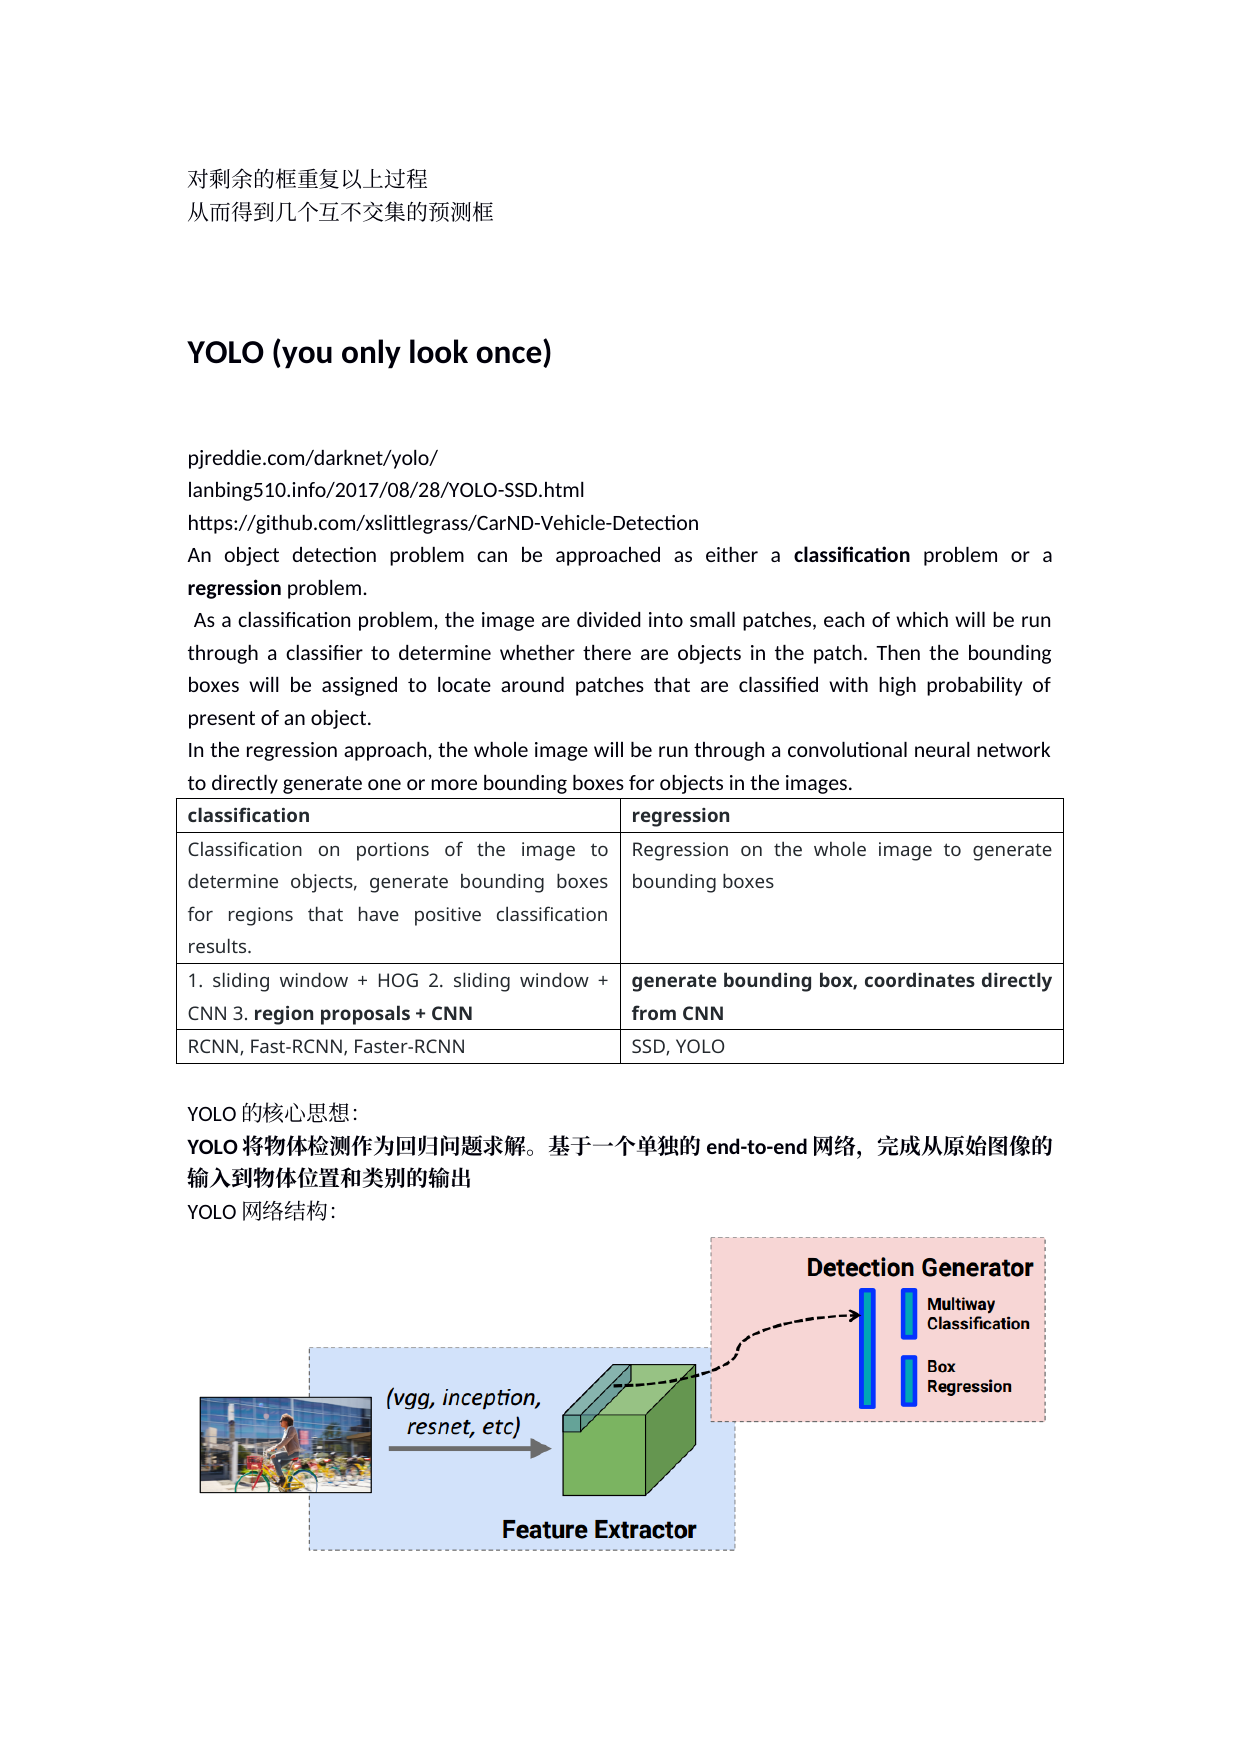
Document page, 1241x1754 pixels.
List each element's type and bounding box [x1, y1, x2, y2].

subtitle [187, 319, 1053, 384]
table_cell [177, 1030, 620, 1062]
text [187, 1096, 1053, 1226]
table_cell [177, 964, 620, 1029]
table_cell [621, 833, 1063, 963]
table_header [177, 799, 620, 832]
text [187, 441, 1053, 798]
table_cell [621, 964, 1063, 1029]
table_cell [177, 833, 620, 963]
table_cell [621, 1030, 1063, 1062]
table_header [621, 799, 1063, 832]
picture [187, 1226, 1053, 1561]
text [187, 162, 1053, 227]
